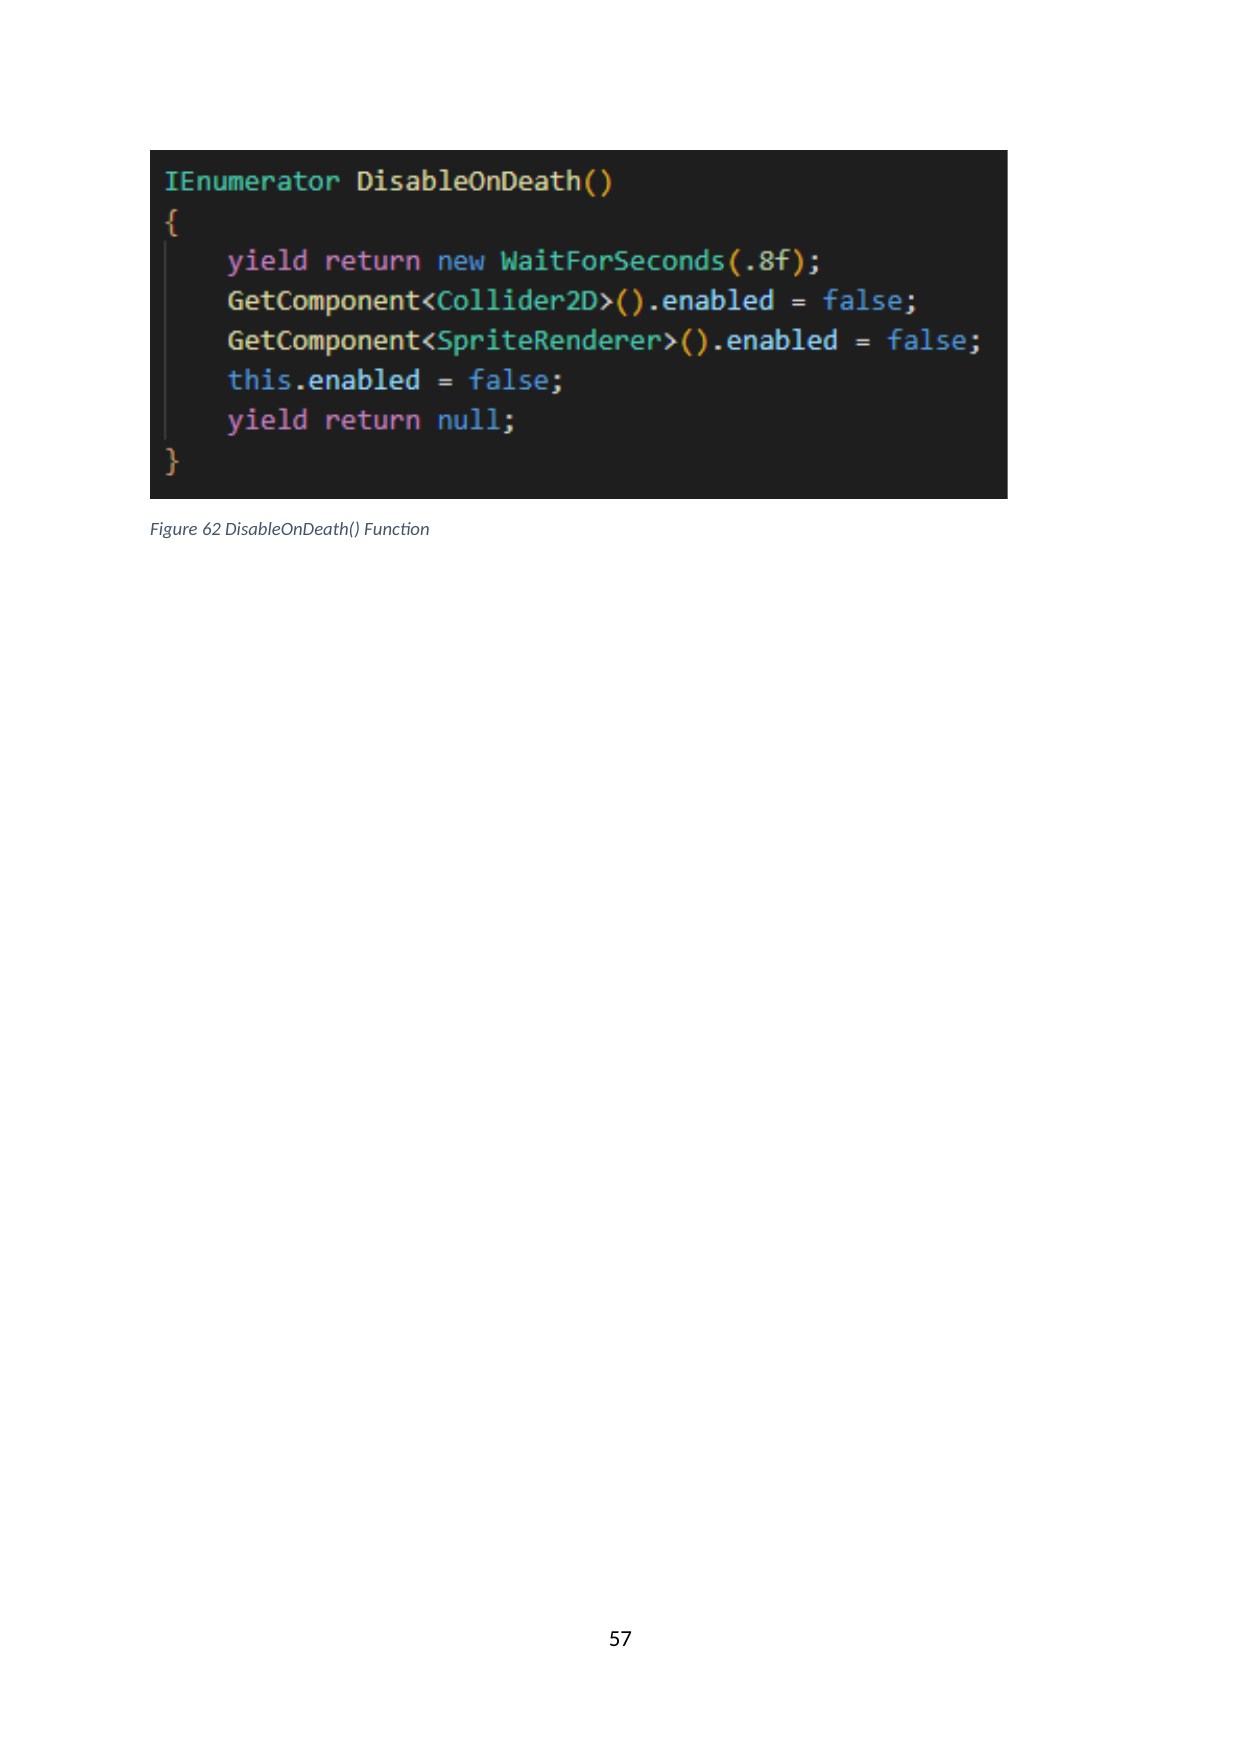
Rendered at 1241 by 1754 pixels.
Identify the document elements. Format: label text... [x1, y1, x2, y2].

picture [150, 150, 1008, 499]
